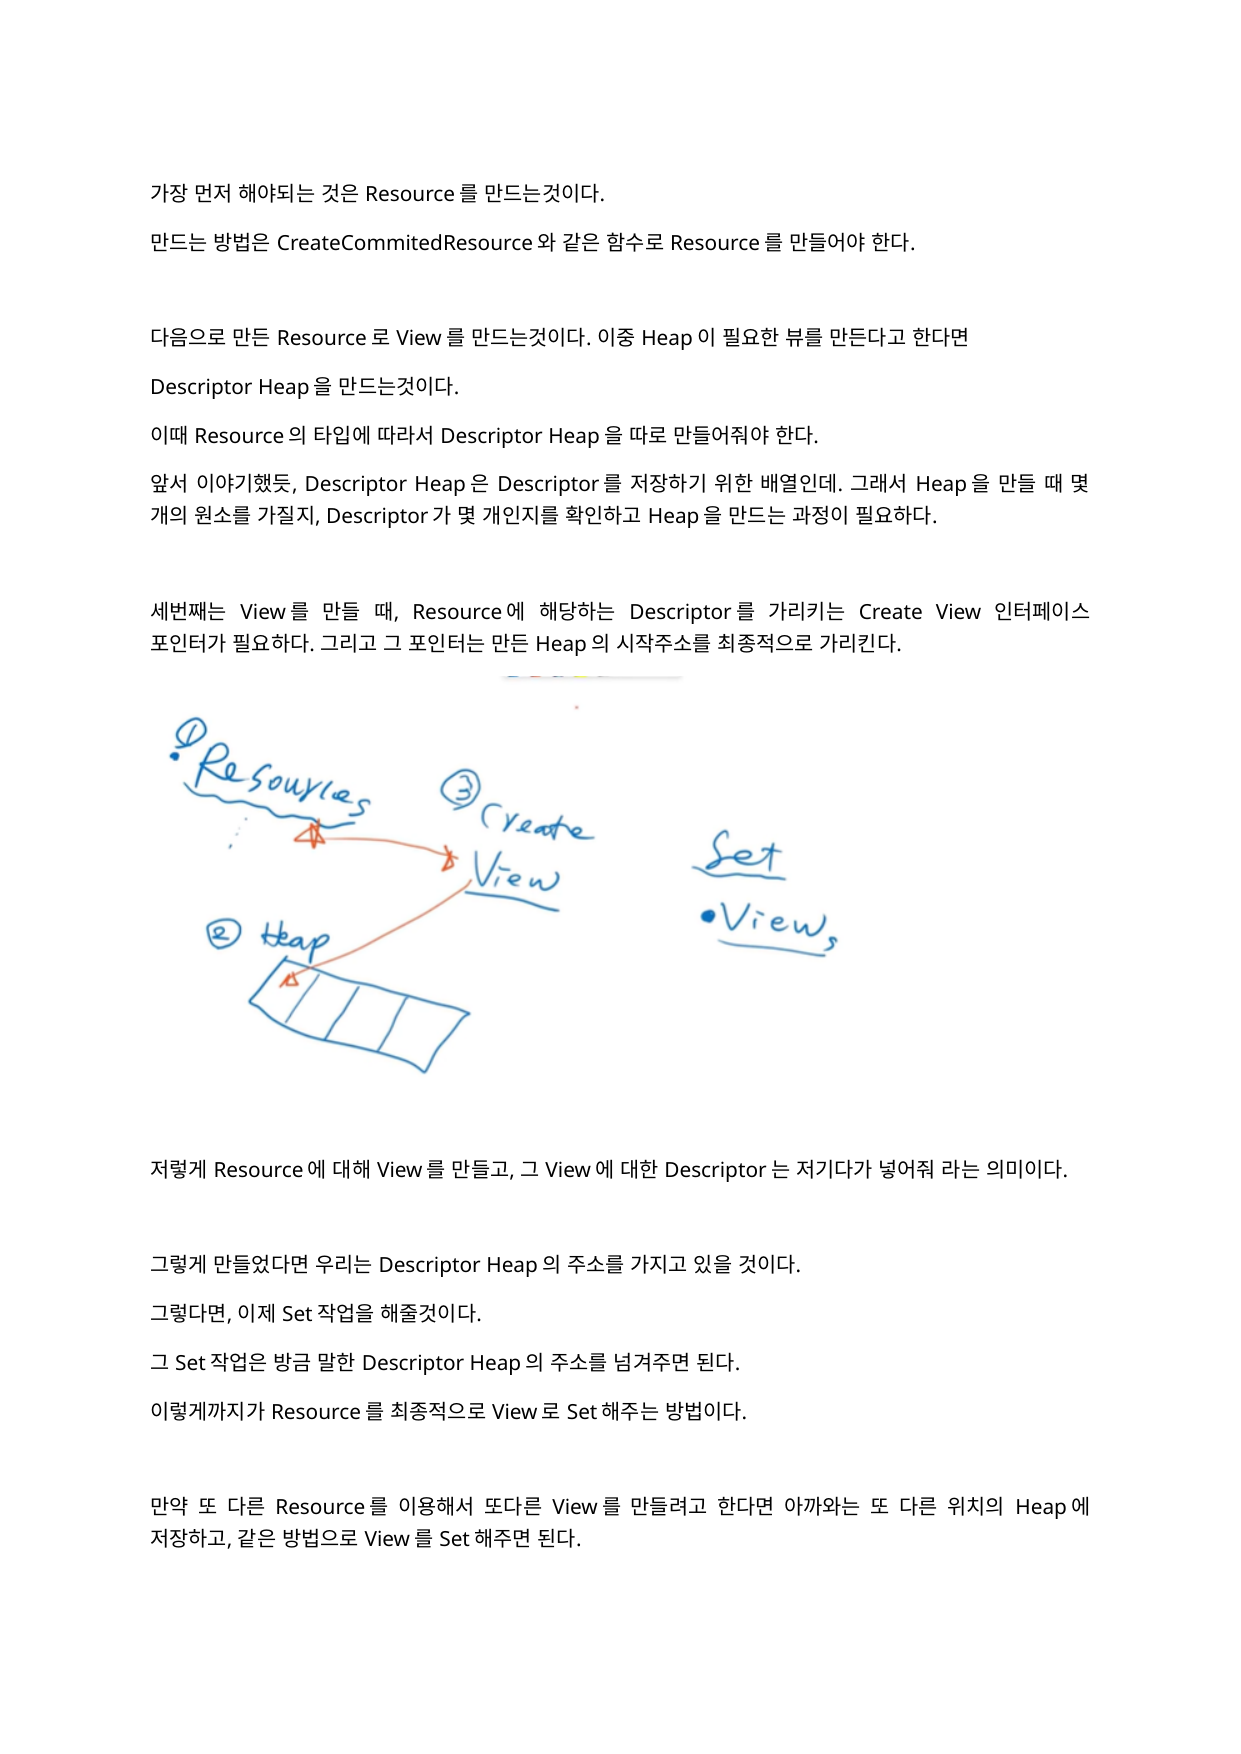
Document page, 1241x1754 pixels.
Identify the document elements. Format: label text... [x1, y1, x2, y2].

text 저렇게 Resource에 대해 View를 만들고, 그 View에 대한 Descriptor는 저기다가 넣어줘 라는 의미이다. [150, 1153, 1090, 1183]
text 그렇다면, 이제 Set작업을 해줄것이다. [150, 1297, 1090, 1328]
text 앞서 이야기했듯, Descriptor Heap은 Descriptor를 저장하기 위한 배열인데. 그래서 Heap을 만들 때 몇 개의 원소를 가질지, Descriptor가 몇 개인지를 확인하고 Heap을 만드는 과정이 필요하다. [150, 468, 1090, 530]
text 이렇게까지가 Resource를 최종적으로 View로 Set해주는 방법이다. [150, 1395, 1090, 1425]
text 세번째는 View를 만들 때, Resource에 해당하는 Descriptor를 가리키는 Create View 인터페이스 포인터가 필요하다. 그리고 그 포인터는 만든 Heap의 시작주소를 최종적으로 가리킨다. [150, 595, 1090, 658]
text 이때 Resource의 타입에 따라서 Descriptor Heap을 따로 만들어줘야 한다. [150, 419, 1090, 449]
text 다음으로 만든 Resource로 View를 만드는것이다. 이중 Heap이 필요한 뷰를 만든다고 한다면 [150, 321, 1090, 352]
text 만약 또 다른 Resource를 이용해서 또다른 View를 만들려고 한다면 아까와는 또 다른 위치의 Heap에 저장하고, 같은 방법으로 View를 Set해주면 된다. [150, 1491, 1090, 1553]
text Descriptor Heap을 만드는것이다. [150, 370, 1090, 401]
text 가장 먼저 해야되는 것은 Resource를 만드는것이다. [150, 177, 1090, 207]
text 그 Set작업은 방금 말한 Descriptor Heap의 주소를 넘겨주면 된다. [150, 1346, 1090, 1377]
text 만드는 방법은 CreateCommitedResource와 같은 함수로 Resource를 만들어야 한다. [150, 226, 1090, 256]
picture [150, 676, 894, 1135]
text 그렇게 만들었다면 우리는 Descriptor Heap의 주소를 가지고 있을 것이다. [150, 1249, 1090, 1279]
